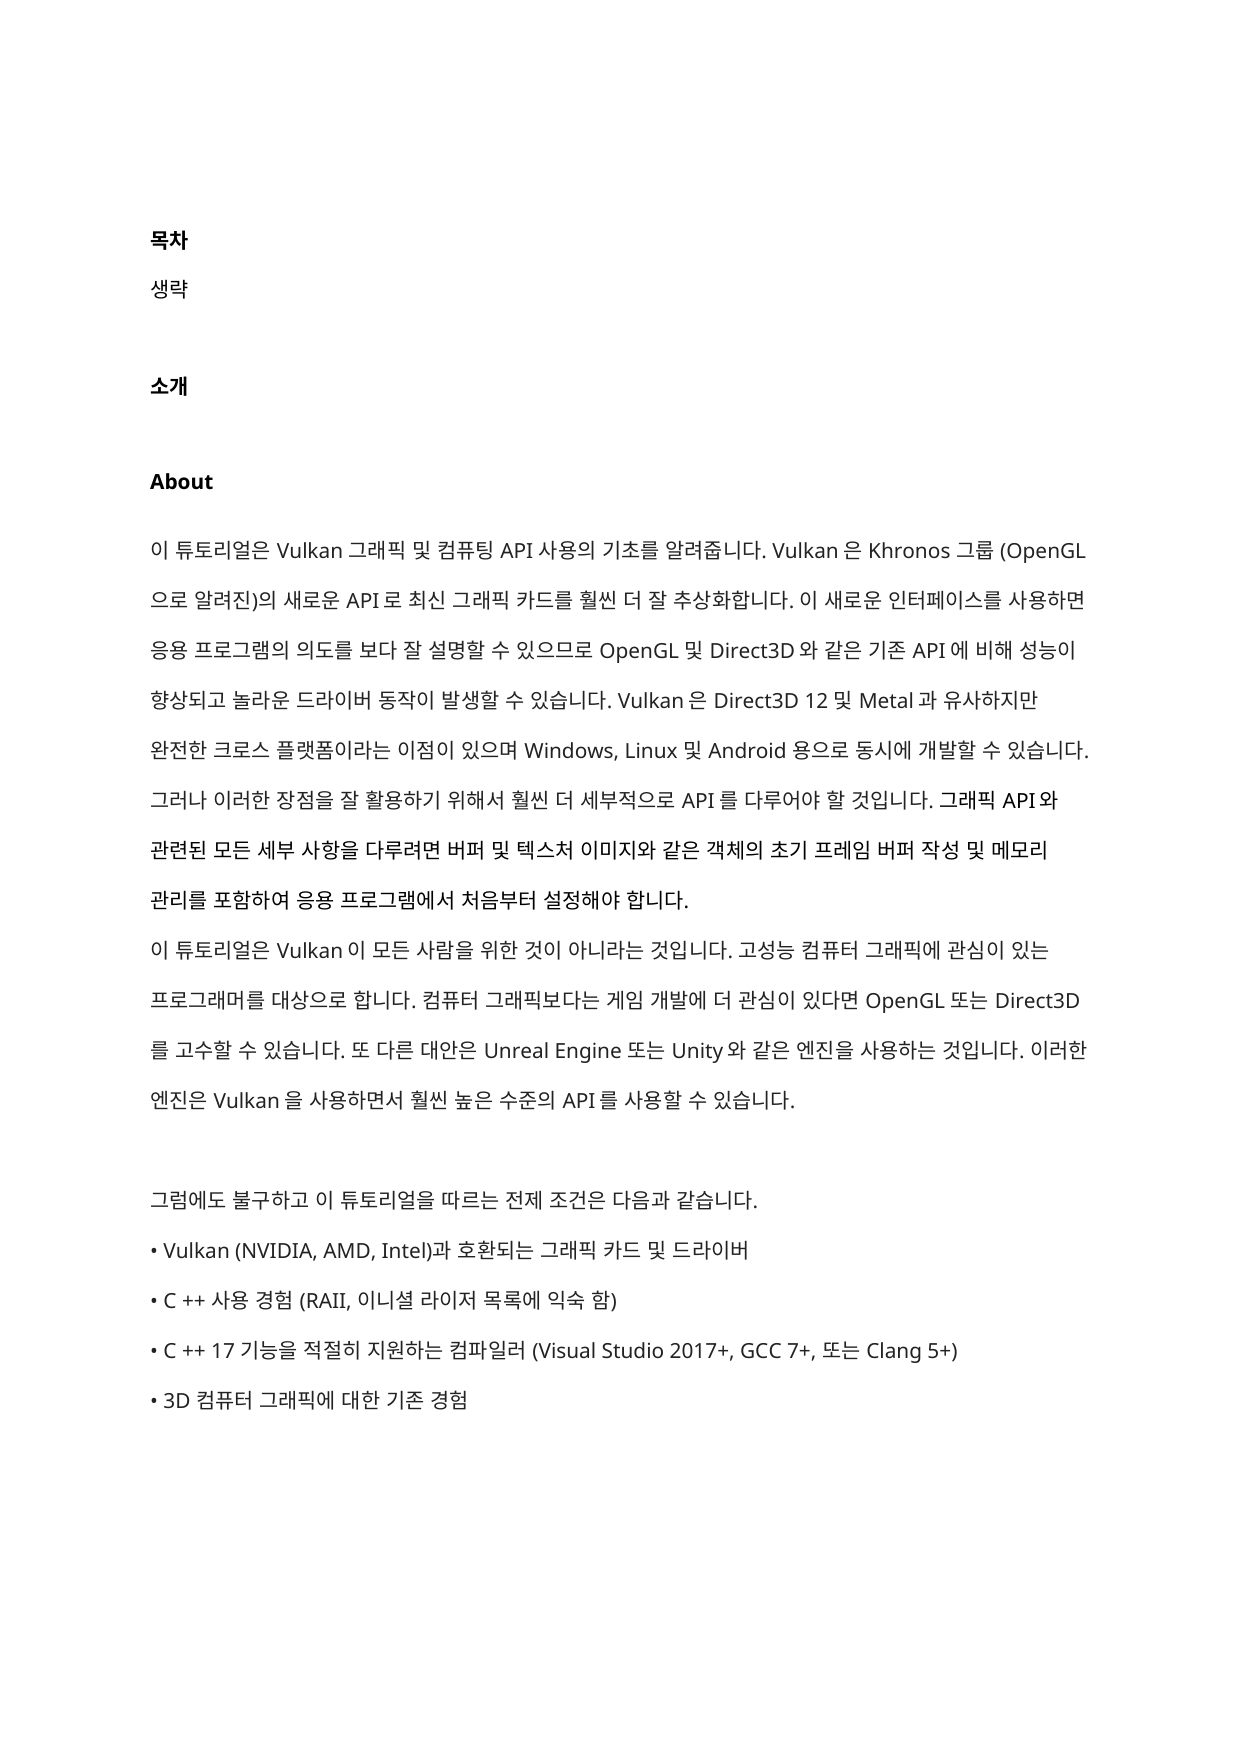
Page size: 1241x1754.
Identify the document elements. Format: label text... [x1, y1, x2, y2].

text 그럼에도 불구하고 이 튜토리얼을 따르는 전제 조건은 다음과 같습니다. [150, 1164, 1090, 1214]
text • 3D 컴퓨터 그래픽에 대한 기존 경험 [150, 1364, 1090, 1414]
text About [150, 467, 1090, 495]
text 소개 [150, 370, 1090, 401]
text 생략 [150, 274, 1090, 304]
text 이 튜토리얼은 Vulkan이 모든 사람을 위한 것이 아니라는 것입니다. 고성능 컴퓨터 그래픽에 관심이 있는 프로그래머를 대상으로 합니다. 컴퓨터 그래픽보다는 게임 개발에 더 관심이 있다면 OpenGL 또는 Direct3D를 고수할 수 있습니다. 또 다른 대안은 Unreal Engine 또는 Unity와 같은 엔진을 사용하는 것입니다. 이러한 엔진은 Vulkan을 사용하면서 훨씬 높은 수준의 API를 사용할 수 있습니다. [150, 914, 1090, 1114]
text • C ++ 사용 경험 (RAII, 이니셜 라이저 목록에 익숙 함) [150, 1264, 1090, 1314]
text 목차 [150, 224, 1090, 255]
text • Vulkan (NVIDIA, AMD, Intel)과 호환되는 그래픽 카드 및 드라이버 [150, 1214, 1090, 1264]
text 이 튜토리얼은 Vulkan 그래픽 및 컴퓨팅 API 사용의 기초를 알려줍니다. Vulkan은 Khronos 그룹 (OpenGL으로 알려진)의 새로운 API로 최신 그래픽 카드를 훨씬 더 잘 추상화합니다. 이 새로운 인터페이스를 사용하면 응용 프로그램의 의도를 보다 잘 설명할 수 있으므로 OpenGL 및 Direct3D와 같은 기존 API에 비해 성능이 향상되고 놀라운 드라이버 동작이 발생할 수 있습니다. Vulkan은 Direct3D 12 및 Metal과 유사하지만 완전한 크로스 플랫폼이라는 이점이 있으며 Windows, Linux 및 Android 용으로 동시에 개발할 수 있습니다. 그러나 이러한 장점을 잘 활용하기 위해서 훨씬 더 세부적으로 API를 다루어야 할 것입니다. 그래픽 API와 관련된 모든 세부 사항을 다루려면 버퍼 및 텍스처 이미지와 같은 객체의 초기 프레임 버퍼 작성 및 메모리 관리를 포함하여 응용 프로그램에서 처음부터 설정해야 합니다. [150, 514, 1090, 914]
text • C ++ 17 기능을 적절히 지원하는 컴파일러 (Visual Studio 2017+, GCC 7+, 또는 Clang 5+) [150, 1314, 1090, 1364]
